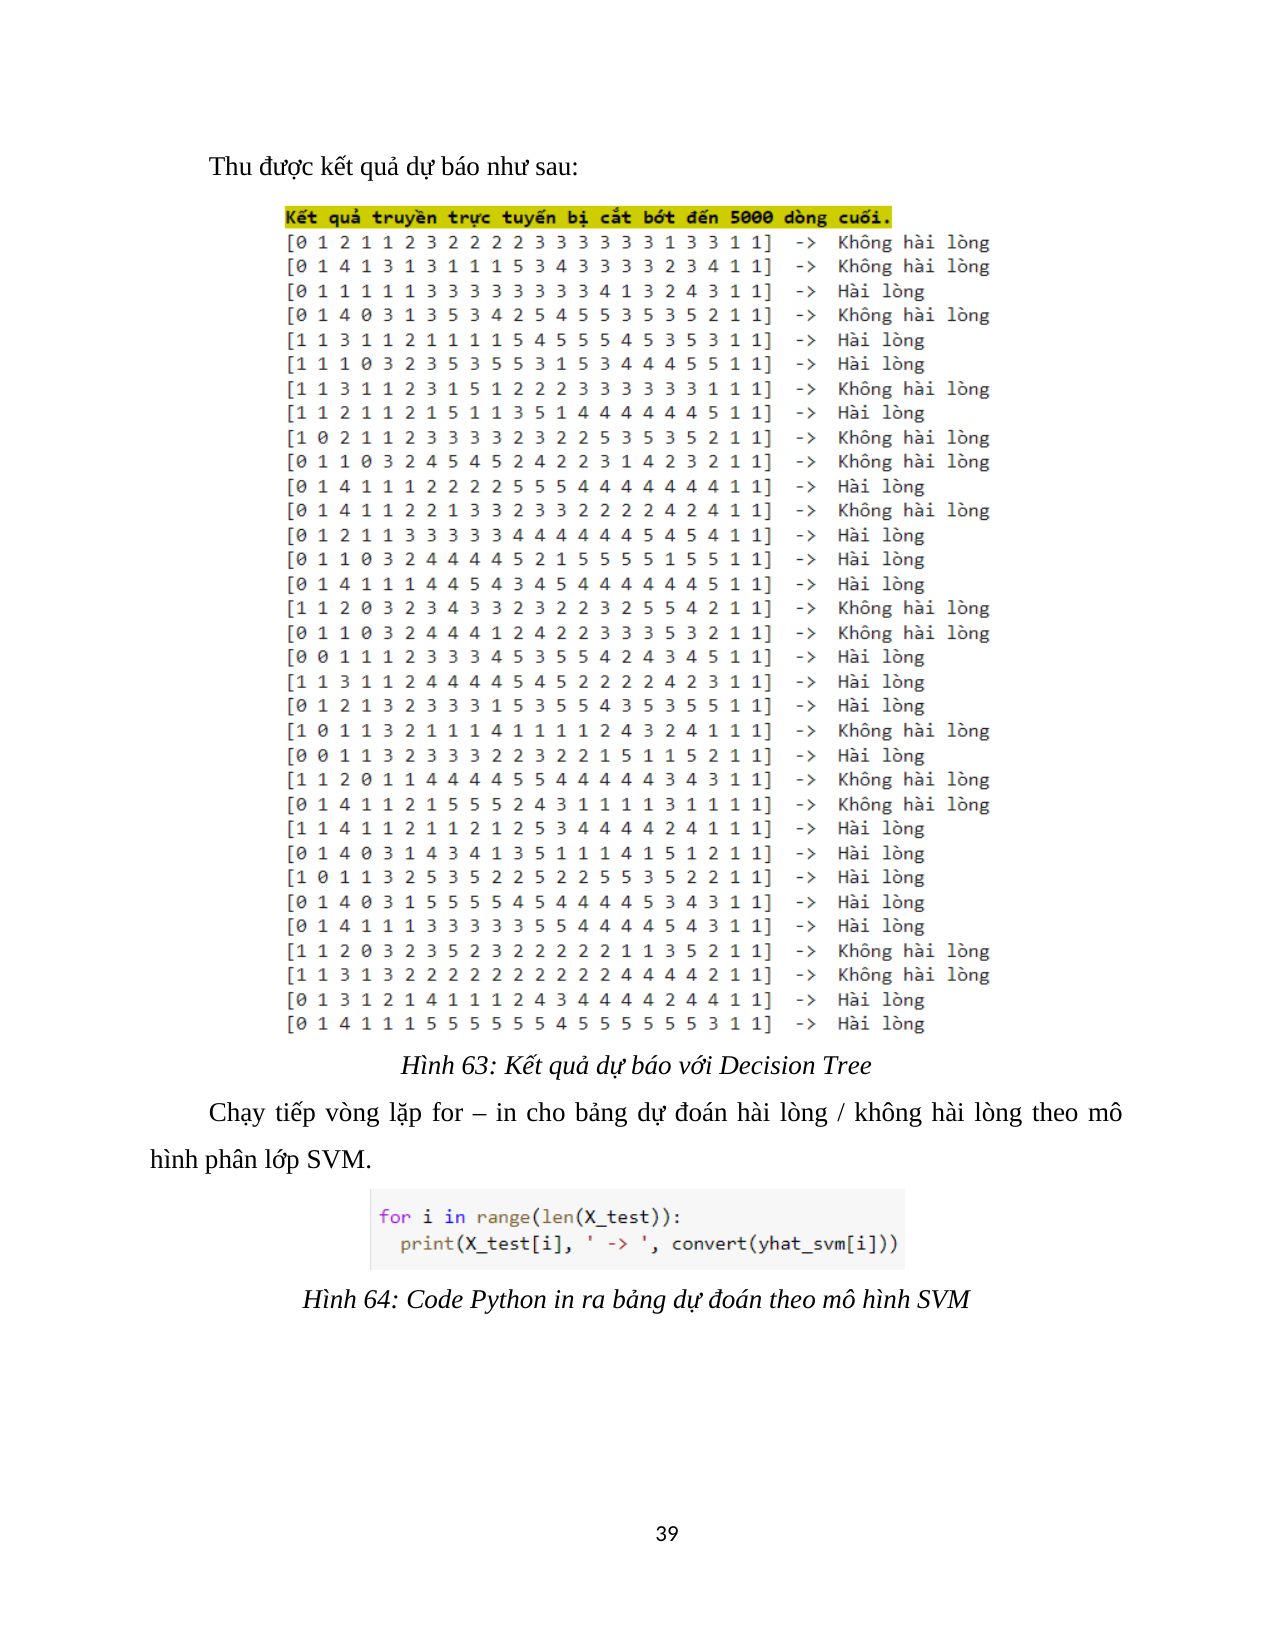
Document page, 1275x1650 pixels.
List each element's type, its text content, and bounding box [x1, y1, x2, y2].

text Chạy tiếp vòng lặp for – in cho bảng dự đoán hài lòng / không hài lòng theo mô hình phân lớp SVM. [150, 1096, 1125, 1174]
text Hình 63: Kết quả dự báo với Decision Tree [150, 1049, 1125, 1081]
text Thu được kết quả dự báo như sau: [150, 150, 1125, 181]
picture [275, 196, 1001, 1036]
text Hình 64: Code Python in ra bảng dự đoán theo mô hình SVM [150, 1283, 1125, 1314]
picture [370, 1189, 905, 1270]
